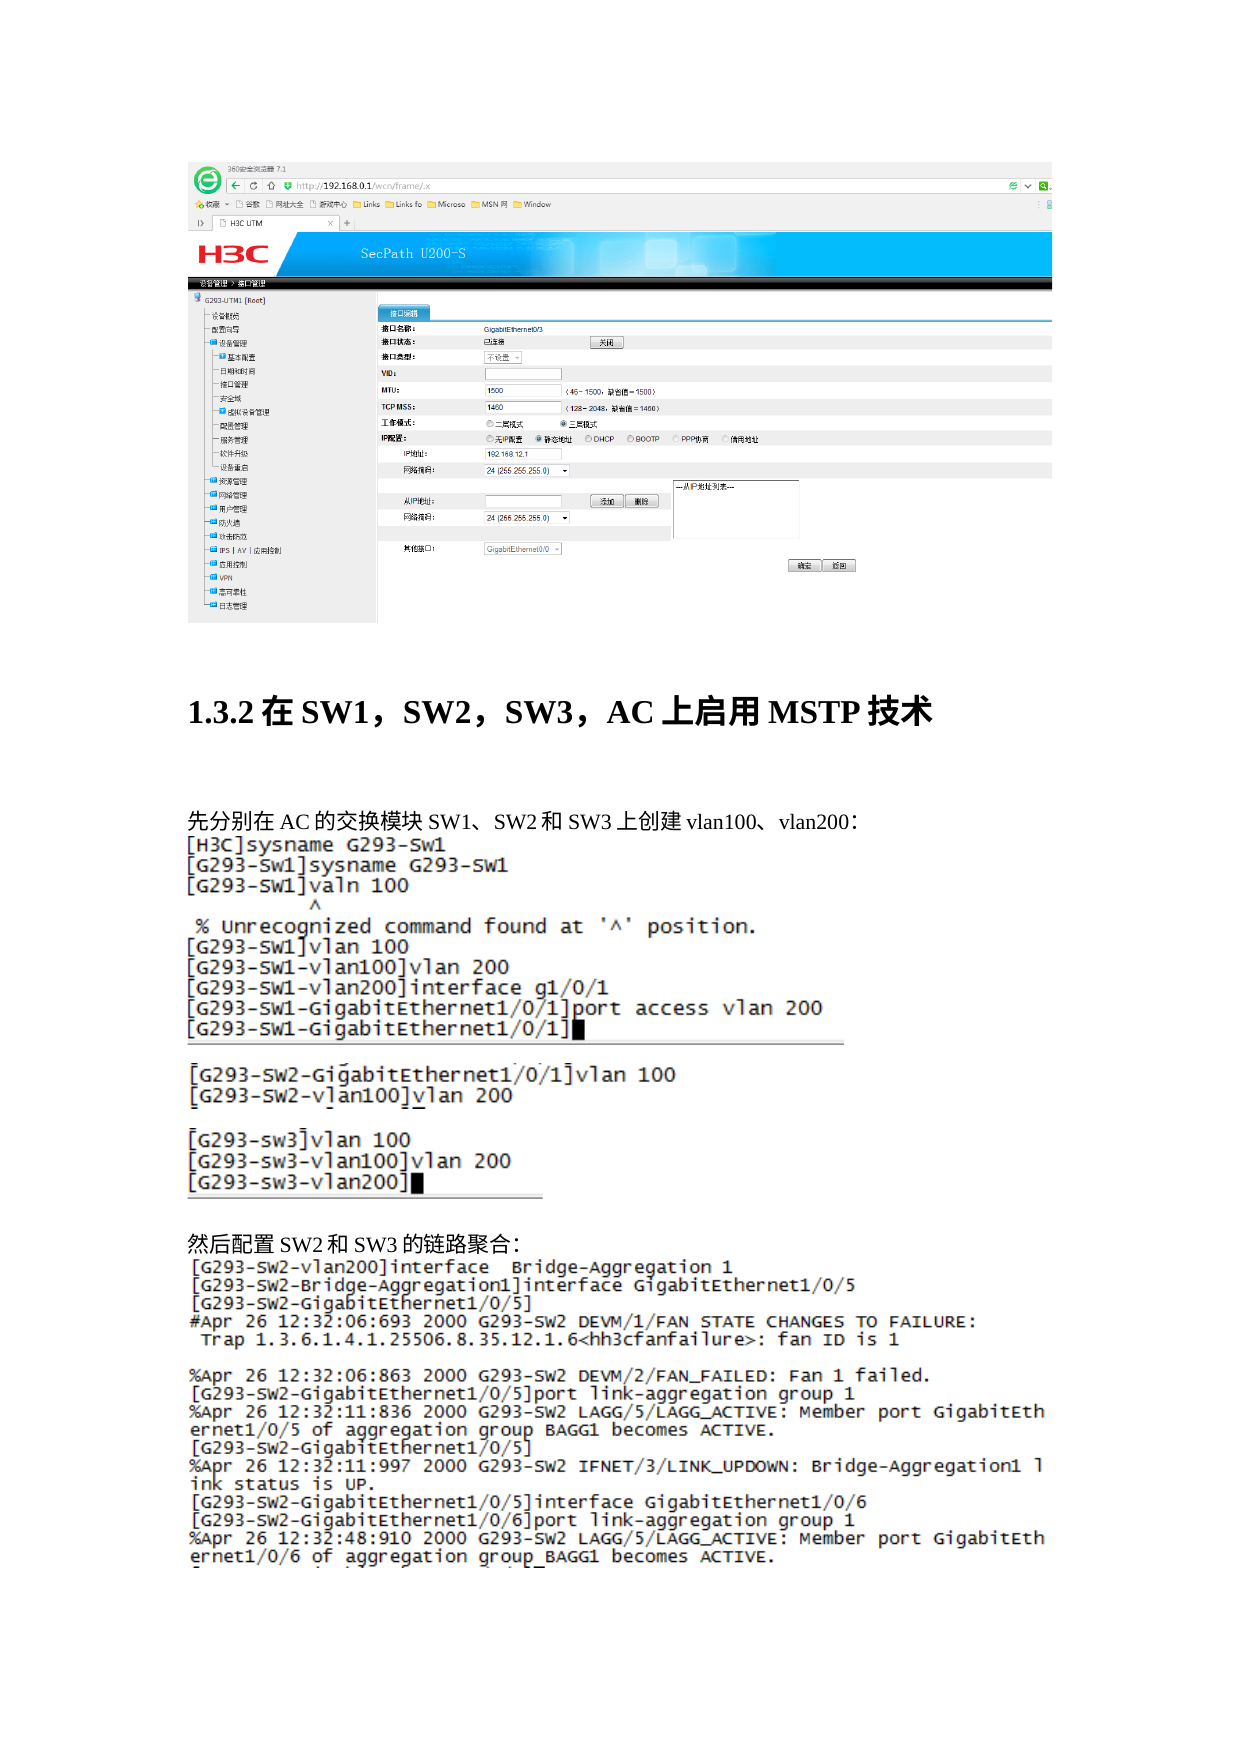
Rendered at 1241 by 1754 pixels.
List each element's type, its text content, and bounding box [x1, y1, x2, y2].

picture [187, 1128, 543, 1199]
picture [187, 1063, 680, 1109]
picture [187, 836, 844, 1045]
text 先分别在AC的交换模块SW1、SW2和SW3上创建vlan100、vlan200： [187, 804, 1053, 836]
picture [187, 1258, 1053, 1568]
text 然后配置SW2和SW3的链路聚合： [187, 1226, 1053, 1258]
picture [188, 162, 1053, 623]
subtitle 1.3.2在SW1，SW2，SW3，AC上启用MSTP技术 [187, 677, 1053, 742]
